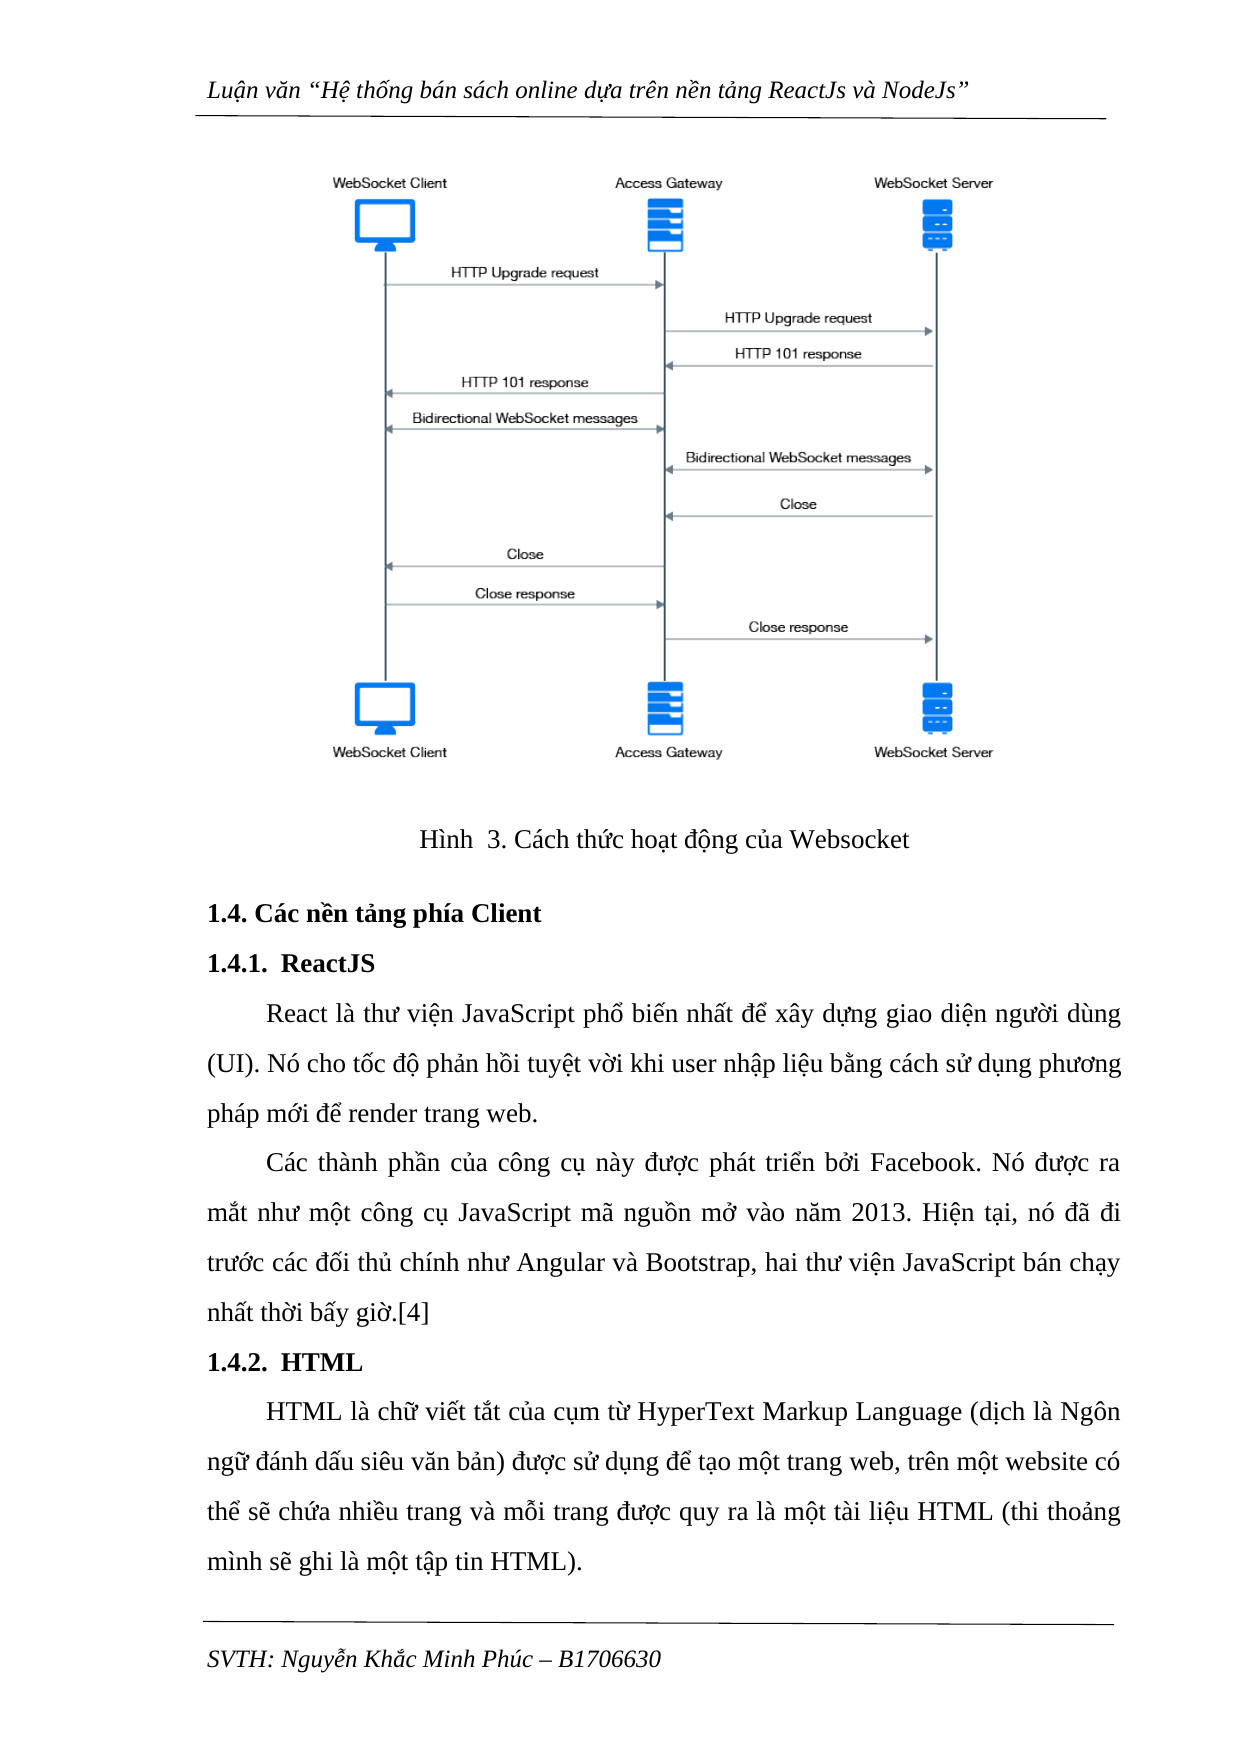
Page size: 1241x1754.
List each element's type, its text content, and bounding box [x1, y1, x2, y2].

list HTML [207, 1346, 1122, 1377]
text HTML là chữ viết tắt của cụm từ HyperText Markup Language (dịch là Ngôn ngữ đánh dấu siêu văn bản) được sử dụng để tạo một trang web, trên một website có thể sẽ chứa nhiều trang và mỗi trang được quy ra là một tài liệu HTML (thi thoảng mình sẽ ghi là một tập tin HTML). [207, 1396, 1122, 1576]
picture [332, 176, 994, 761]
text 1.4. Các nền tảng phía Client [207, 898, 1122, 929]
text React là thư viện JavaScript phổ biến nhất để xây dựng giao diện người dùng (UI). Nó cho tốc độ phản hồi tuyệt vời khi user nhập liệu bằng cách sử dụng phương pháp mới để render trang web. [207, 997, 1122, 1128]
text Hình 3. Cách thức hoạt động của Websocket [207, 823, 1122, 854]
text Các thành phần của công cụ này được phát triển bởi Facebook. Nó được ra mắt như một công cụ JavaScript mã nguồn mở vào năm 2013. Hiện tại, nó đã đi trước các đối thủ chính như Angular và Bootstrap, hai thư viện JavaScript bán chạy nhất thời bấy giờ.[4] [207, 1147, 1122, 1327]
list ReactJS [207, 947, 1122, 978]
